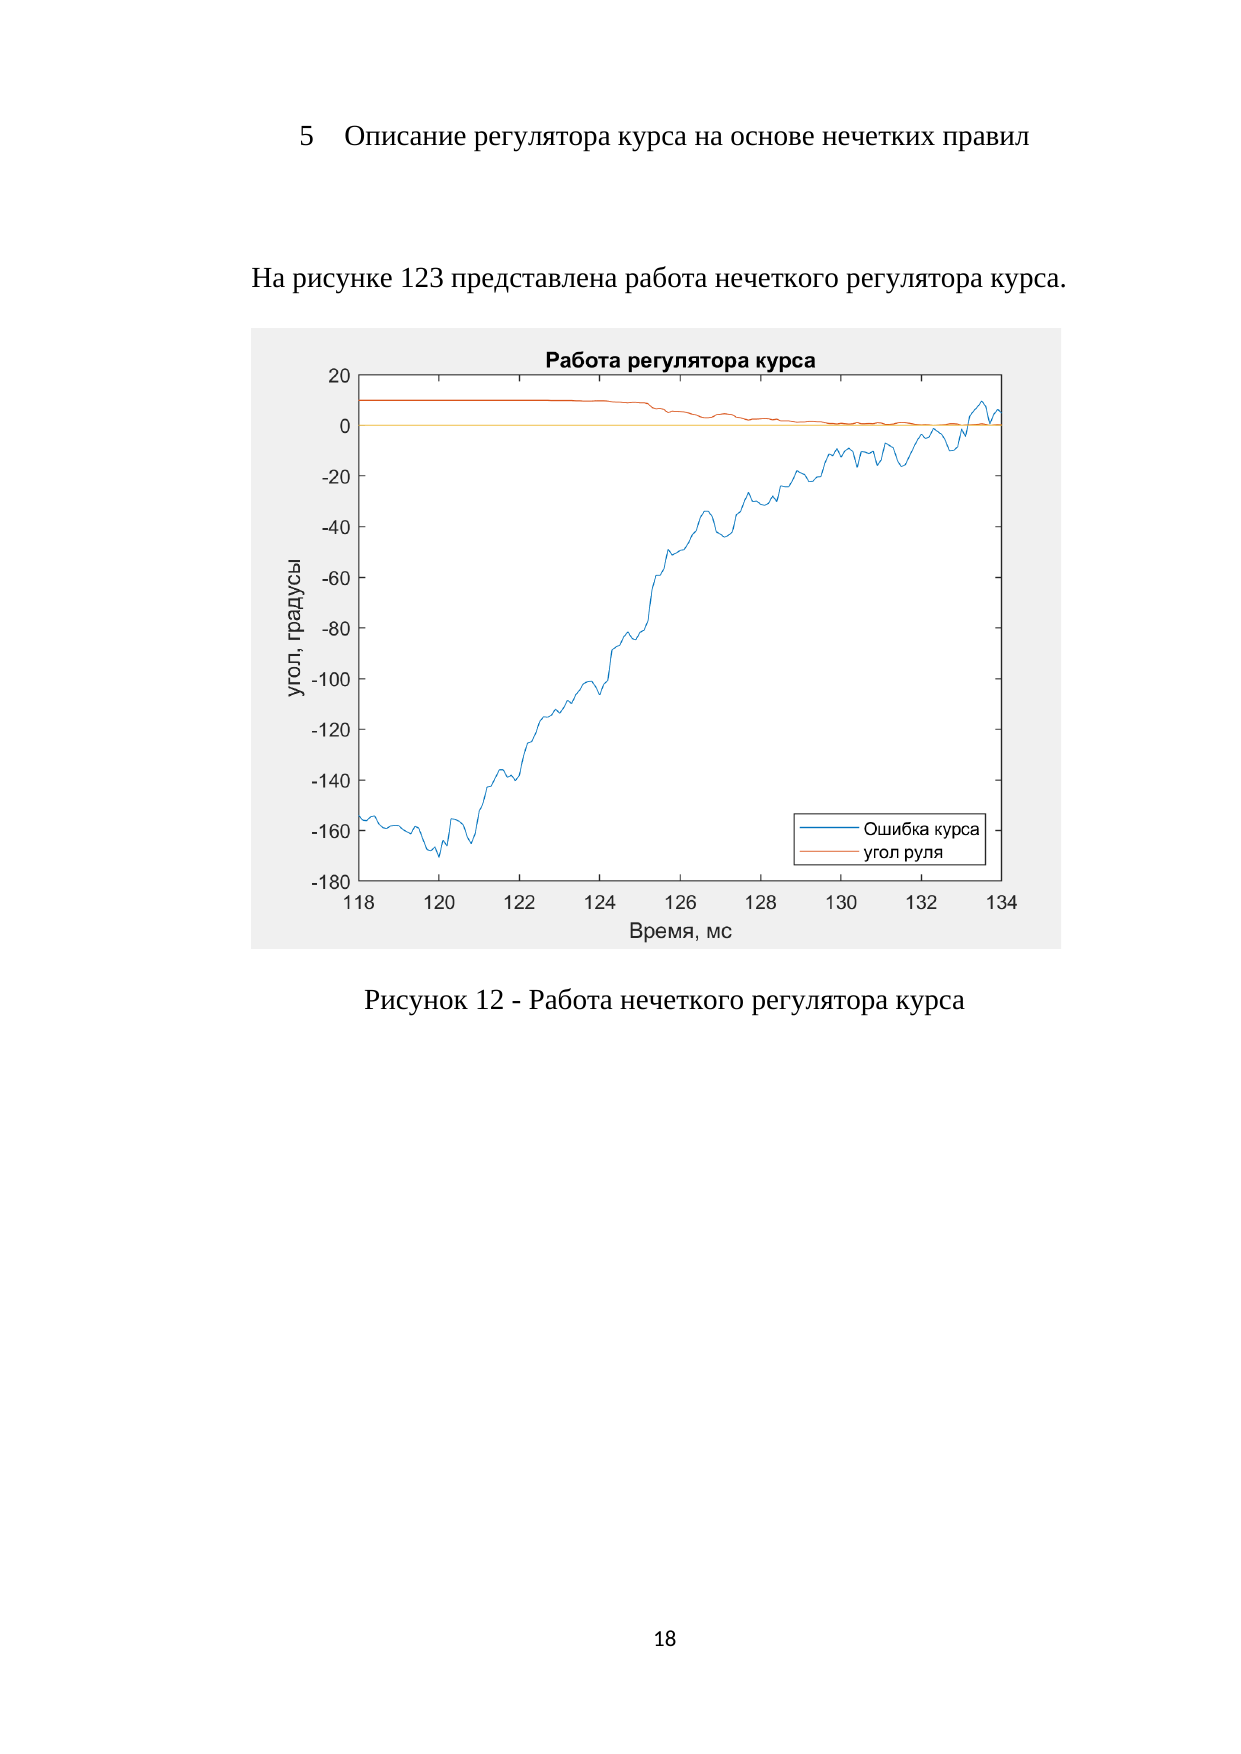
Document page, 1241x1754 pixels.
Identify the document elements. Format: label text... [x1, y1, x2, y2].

text Описание регулятора курса на основе нечетких правил [177, 118, 1152, 152]
picture [251, 327, 1062, 949]
text На рисунке 123 представлена работа нечеткого регулятора курса. [177, 260, 1152, 294]
